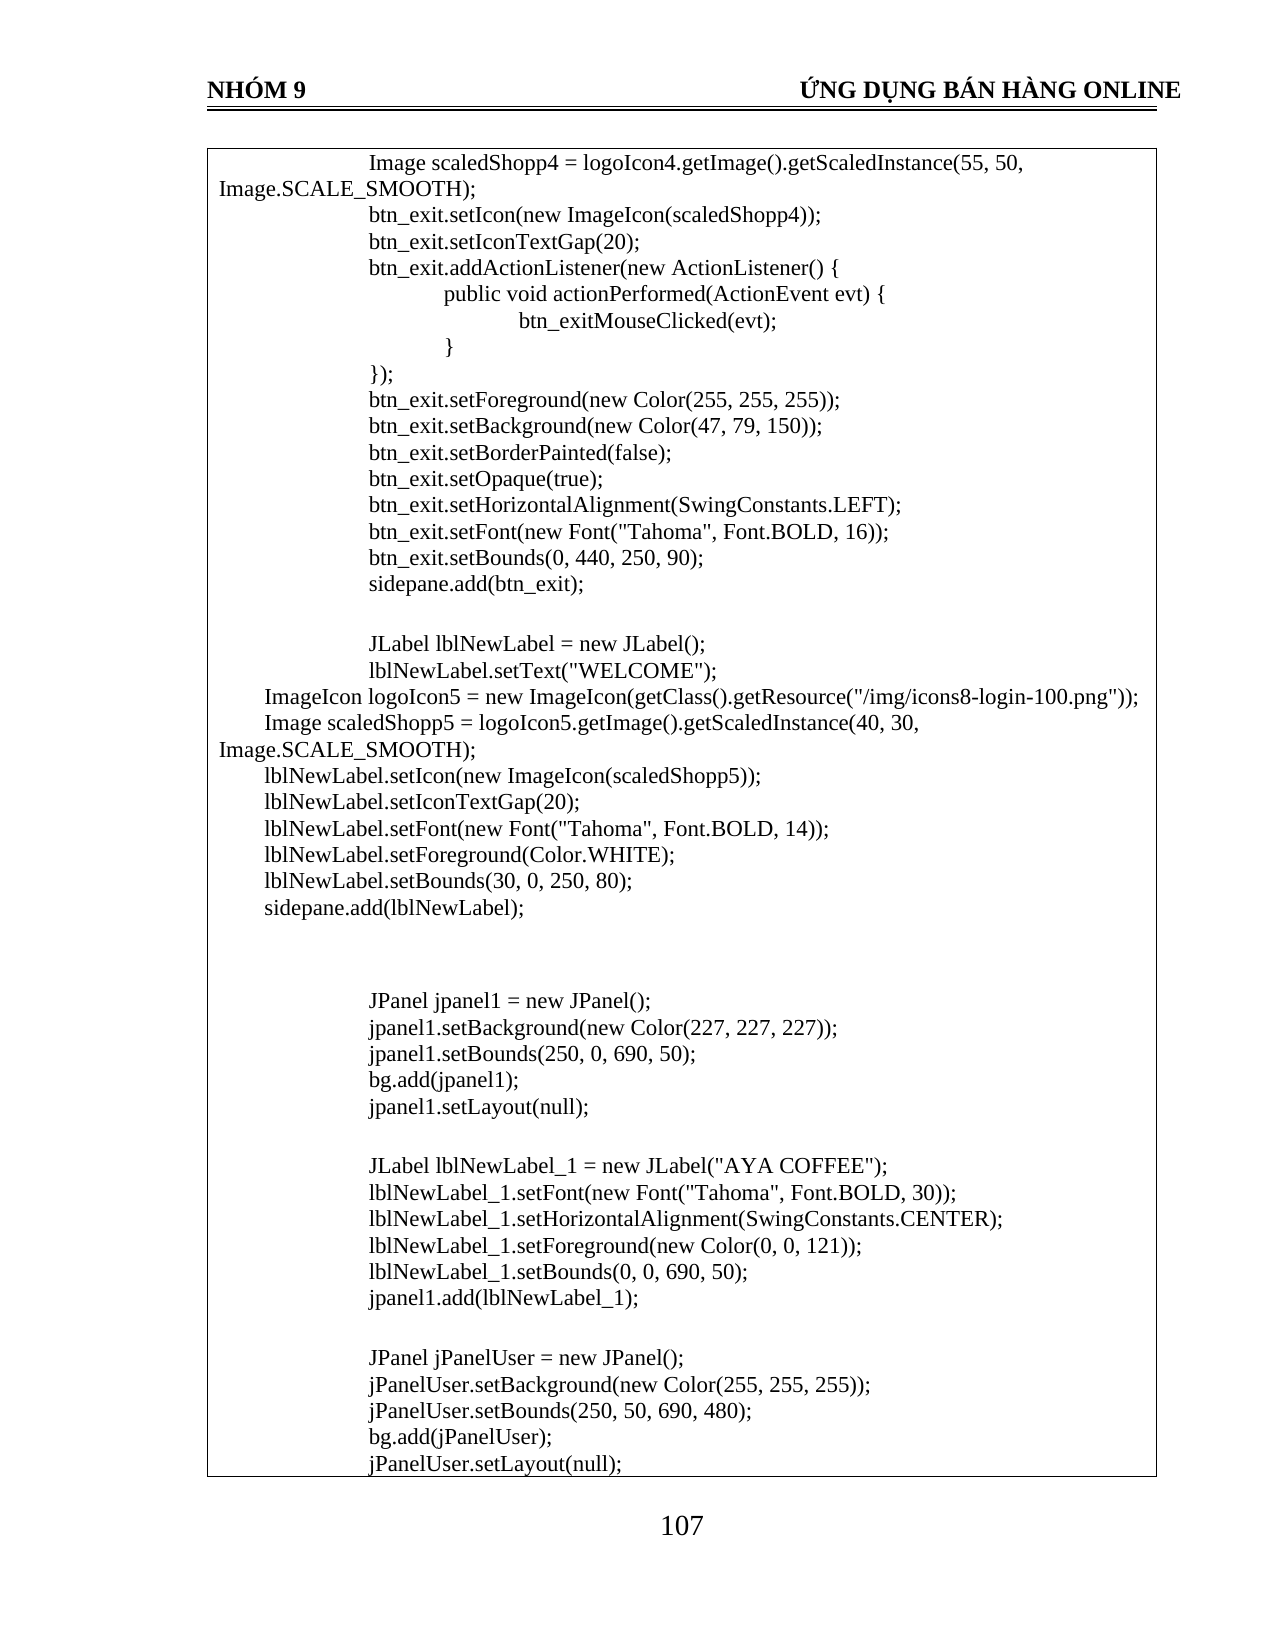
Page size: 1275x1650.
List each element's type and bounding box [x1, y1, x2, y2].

table_header [208, 149, 1156, 1476]
